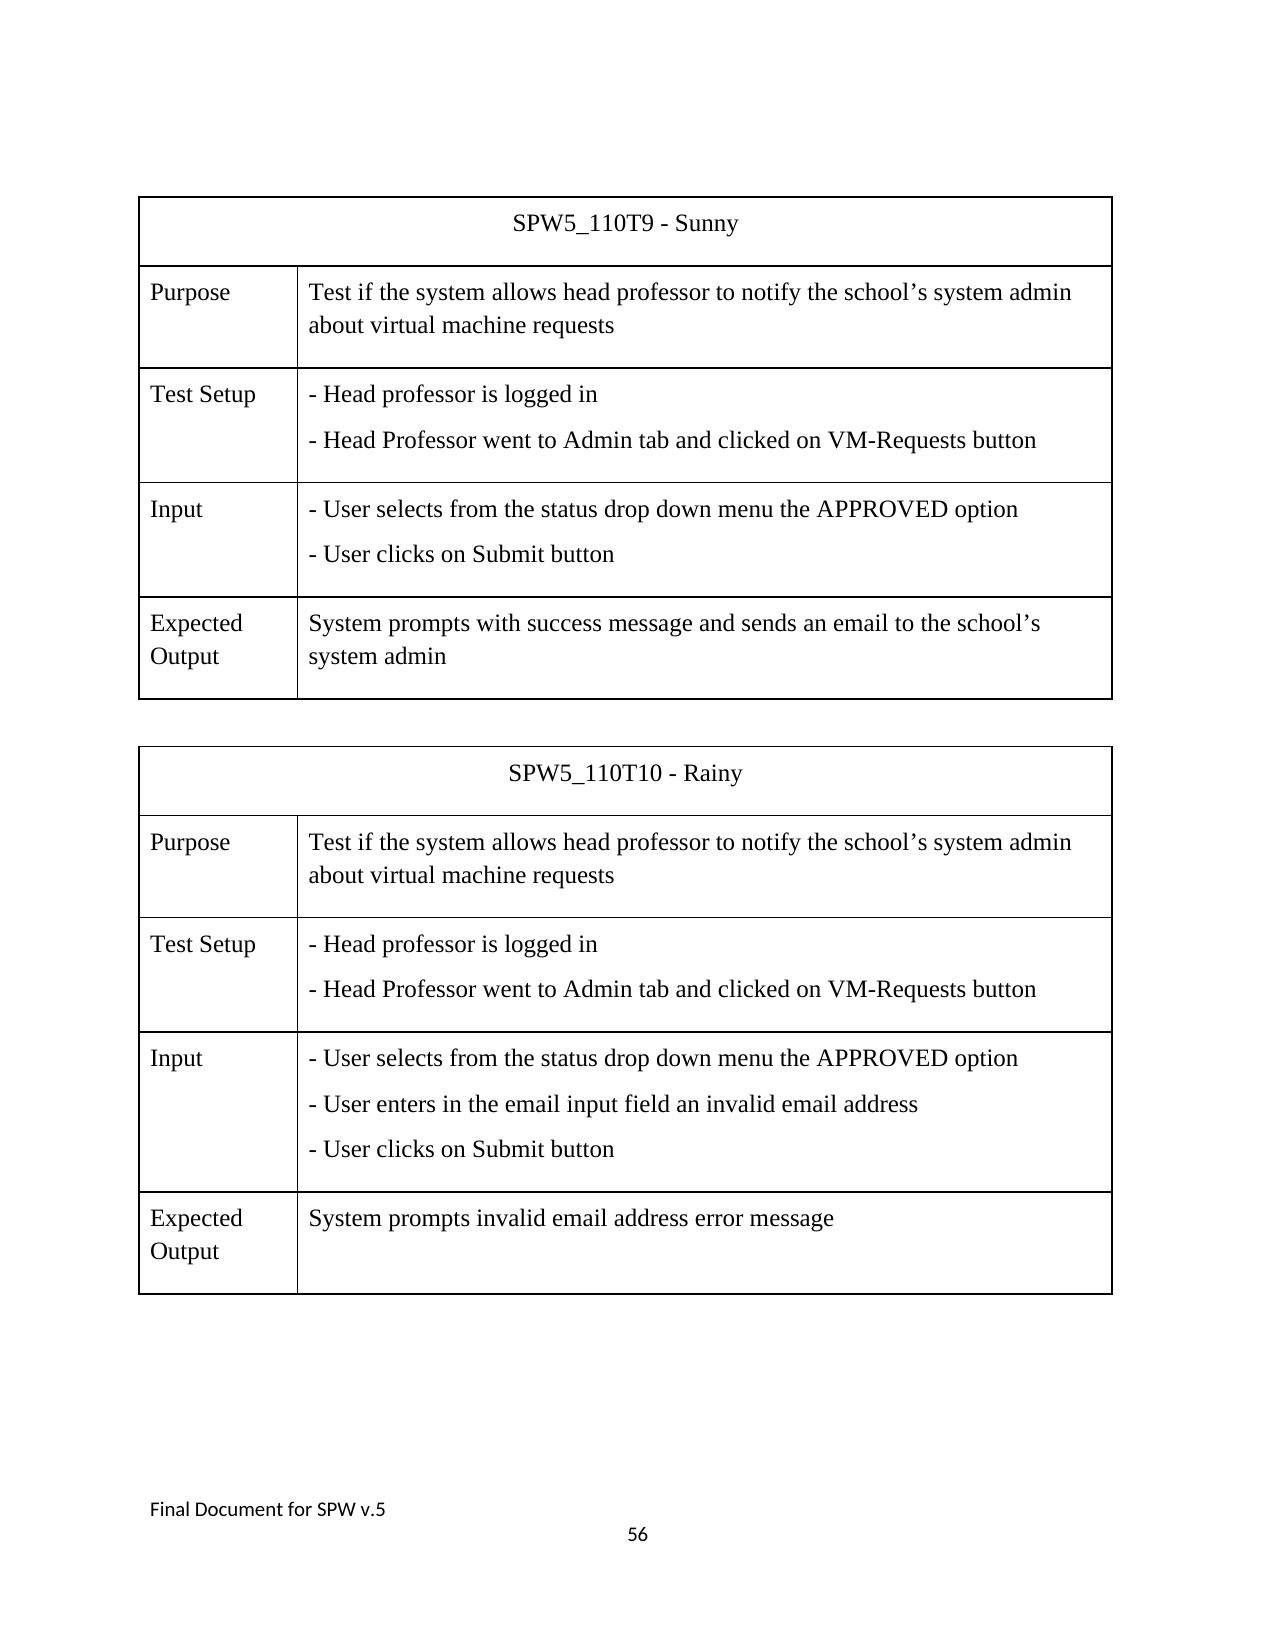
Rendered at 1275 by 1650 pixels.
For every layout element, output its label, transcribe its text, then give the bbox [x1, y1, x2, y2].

table_cell System prompts invalid email address error message [298, 1193, 1111, 1293]
table_cell Test Setup [140, 918, 297, 1031]
table_cell - User selects from the status drop down menu the APPROVED option - User enters in the email input field an invalid email address - User clicks on Submit button [298, 1033, 1111, 1191]
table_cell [298, 369, 1111, 481]
table_cell - Head professor is logged in - Head Professor went to Admin tab and clicked on VM-Requests button [298, 918, 1111, 1031]
table_cell Test if the system allows head professor to notify the school’s system admin about virtual machine requests [298, 267, 1111, 367]
table_cell Test Setup [140, 369, 297, 481]
table_cell Purpose [140, 816, 297, 916]
table_cell - User selects from the status drop down menu the APPROVED option - User clicks on Submit button [298, 483, 1111, 596]
table_cell System prompts with success message and sends an email to the school’s system admin [298, 598, 1111, 698]
table_cell Test if the system allows head professor to notify the school’s system admin about virtual machine requests [298, 816, 1111, 916]
table_cell Input [140, 1033, 297, 1191]
table_cell Purpose [140, 267, 297, 367]
table_cell Expected Output [140, 1193, 297, 1293]
table_cell Expected Output [140, 598, 297, 698]
table_header SPW5_110T9 - Sunny [140, 198, 1111, 265]
table_cell Input [140, 483, 297, 596]
table_header SPW5_110T10 - Rainy [140, 747, 1111, 814]
